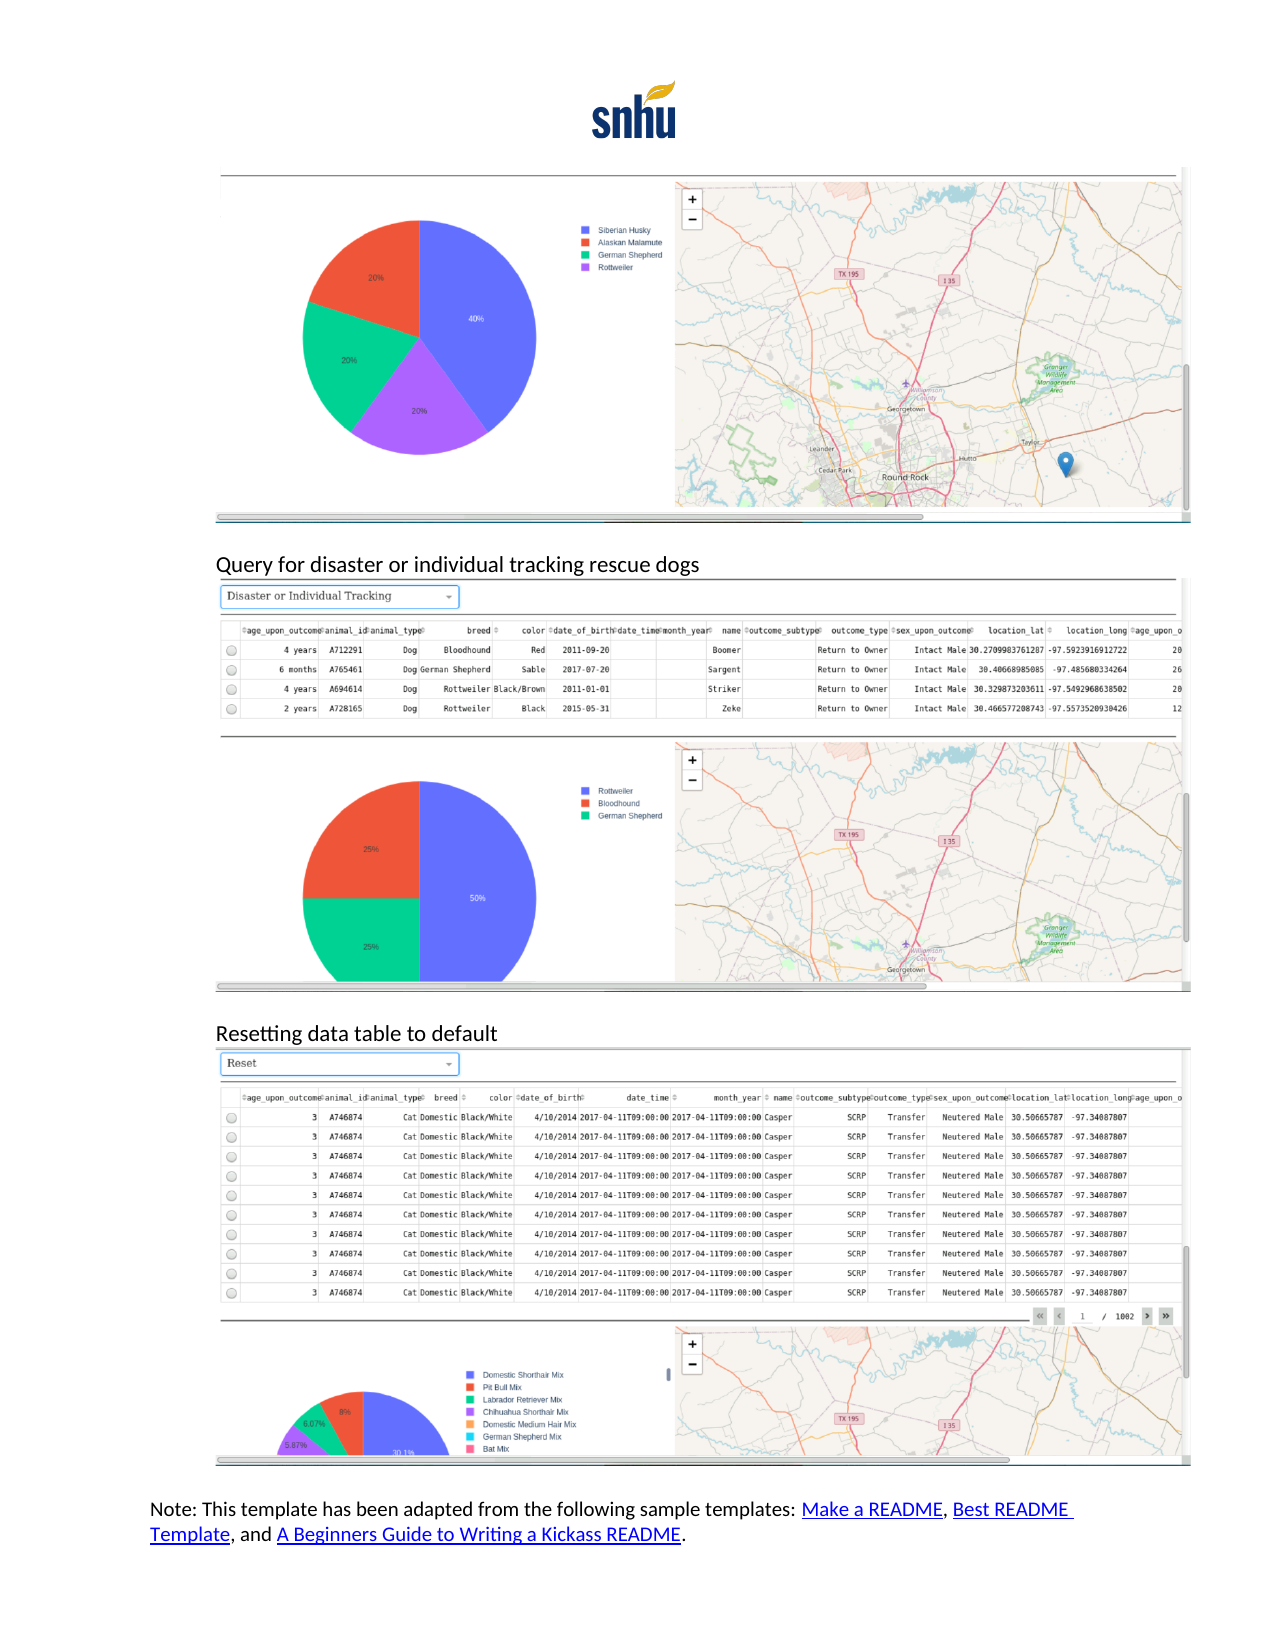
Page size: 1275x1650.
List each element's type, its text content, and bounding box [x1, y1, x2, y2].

text Query for disaster or individual tracking rescue dogs [216, 550, 1125, 578]
picture [215, 578, 1191, 992]
picture [215, 1047, 1191, 1466]
picture [573, 75, 702, 147]
picture [215, 167, 1191, 523]
text Resetting data table to default [216, 1019, 1125, 1047]
